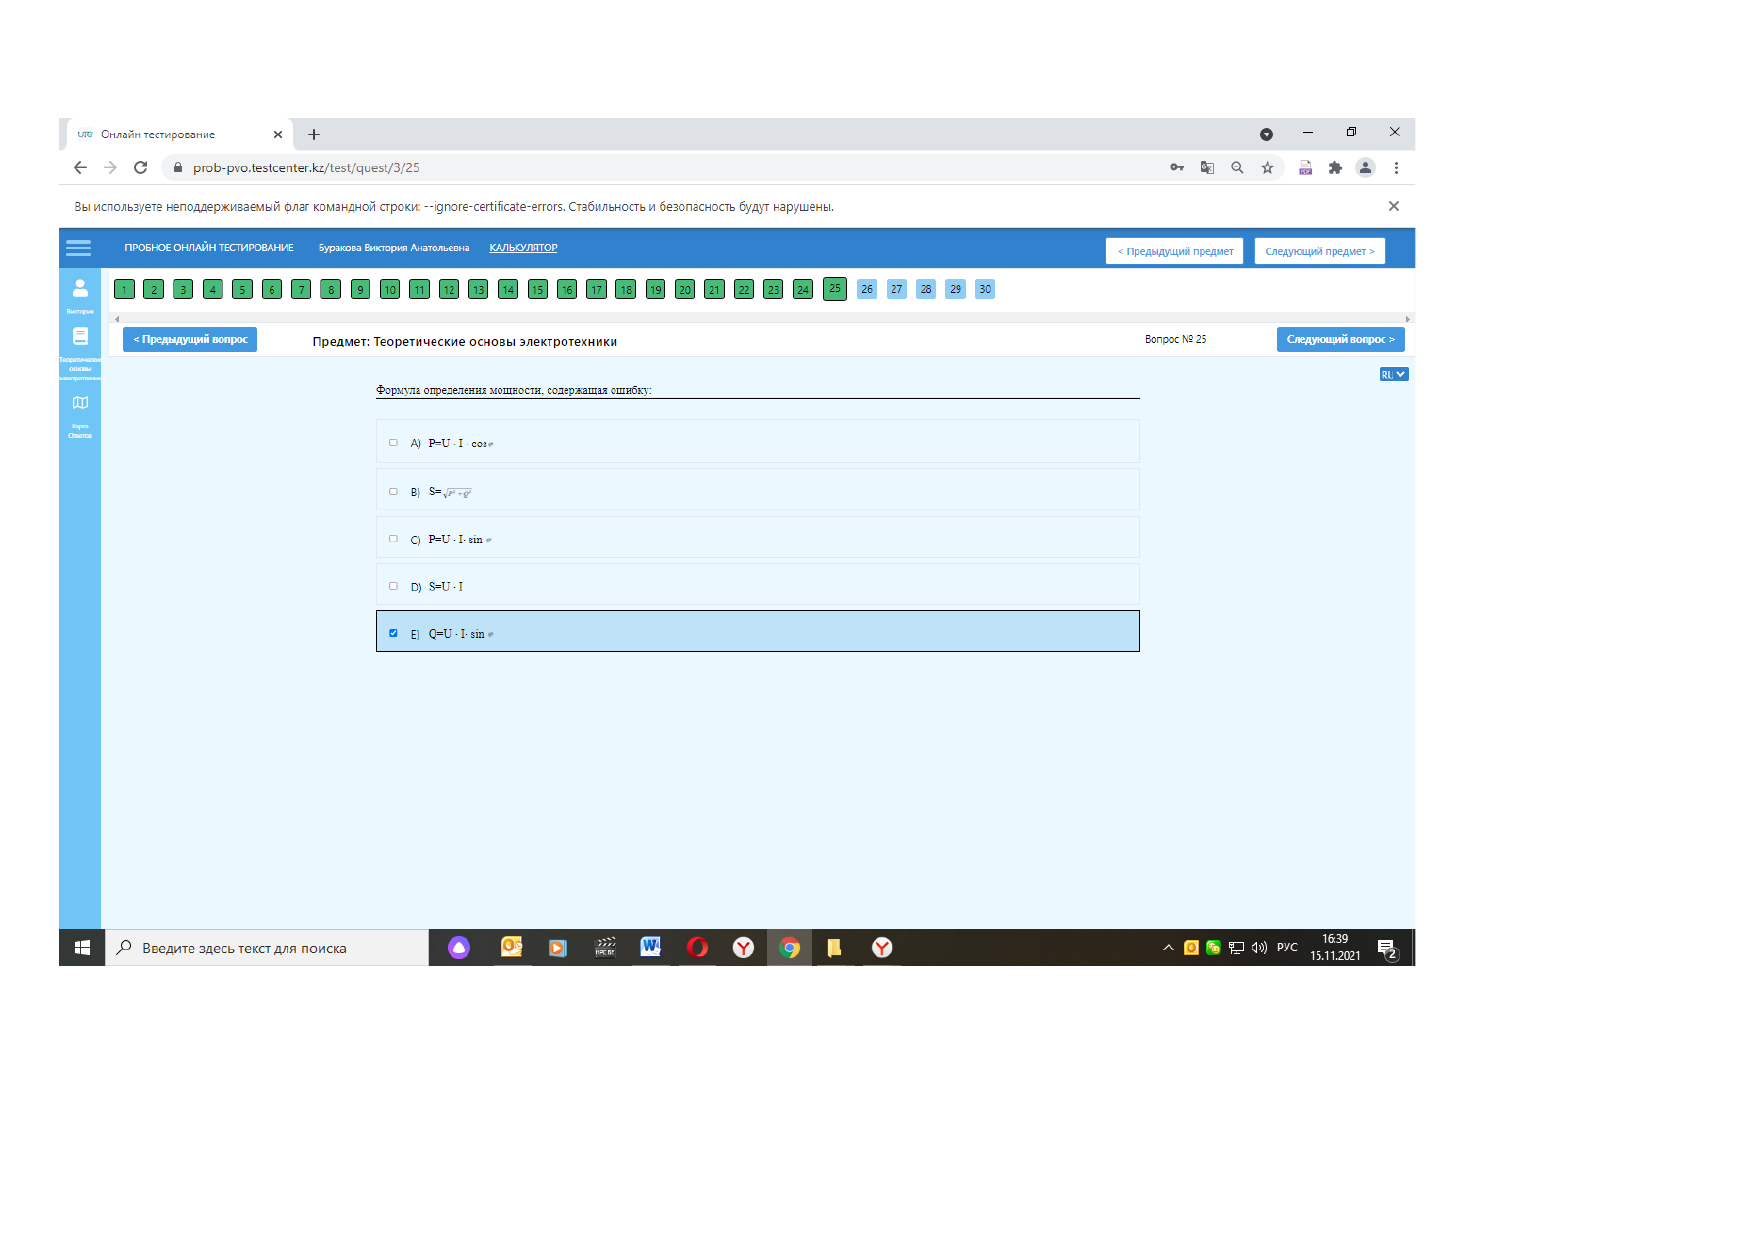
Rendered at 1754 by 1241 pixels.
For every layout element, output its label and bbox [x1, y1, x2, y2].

picture [59, 118, 1416, 966]
